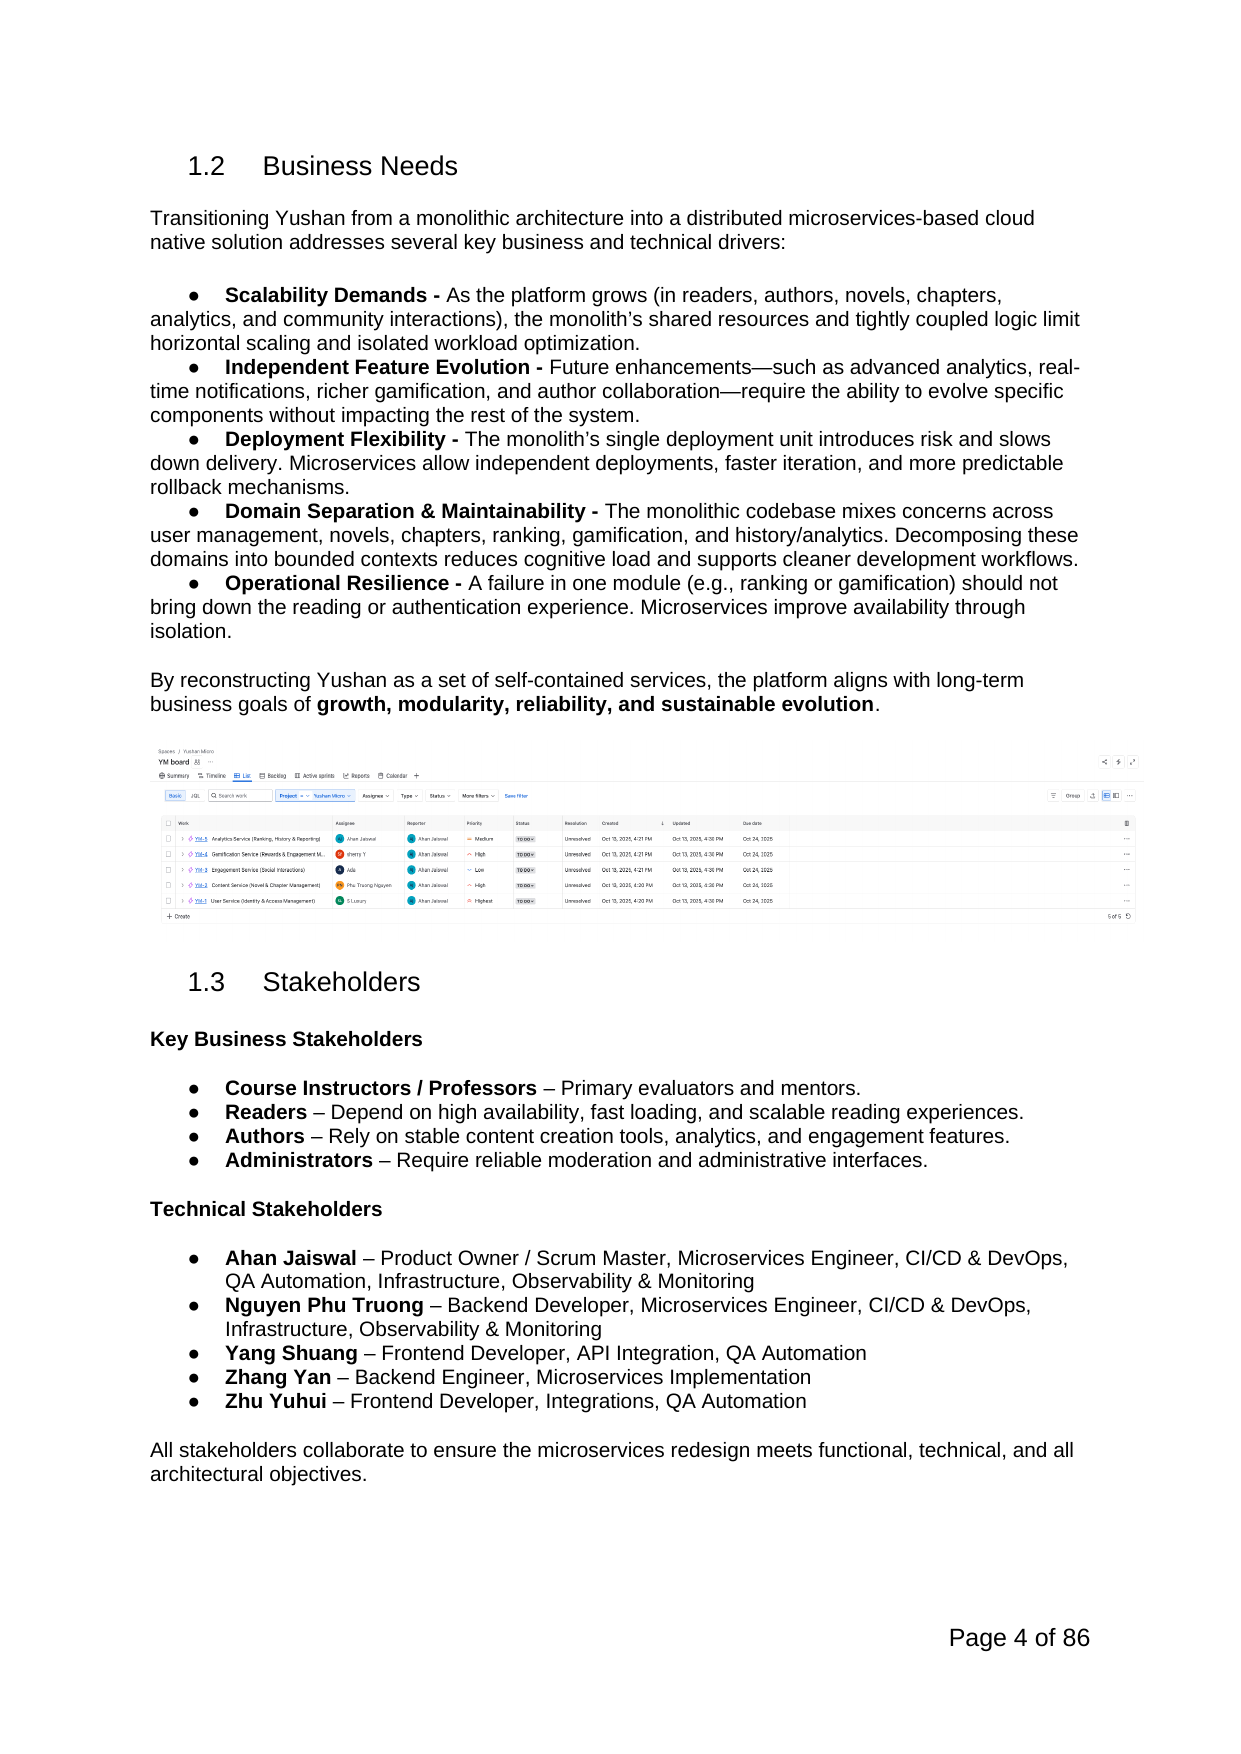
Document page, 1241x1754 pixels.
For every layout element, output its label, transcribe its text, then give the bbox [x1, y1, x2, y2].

text Transitioning Yushan from a monolithic architecture into a distributed microservices-based cloud native solution addresses several key business and technical drivers: [150, 206, 1090, 254]
text By reconstructing Yushan as a set of self-contained services, the platform aligns with long-term business goals of growth, modularity, reliability, and sustainable evolution. [150, 668, 1090, 716]
list Zhu Yuhui – Frontend Developer, Integrations, QA Automation [187, 1389, 1090, 1413]
list Independent Feature Evolution - Future enhancements—such as advanced analytics, real-time notifications, richer gamification, and author collaboration—require the ability to evolve specific components without impacting the rest of the system. [150, 355, 1090, 427]
list Yang Shuang – Frontend Developer, API Integration, QA Automation [187, 1341, 1090, 1365]
list Zhang Yan – Backend Engineer, Microservices Implementation [187, 1365, 1090, 1389]
picture [150, 740, 1144, 942]
list Readers – Depend on high availability, fast loading, and scalable reading experiences. [187, 1099, 1090, 1123]
text Technical Stakeholders [150, 1196, 1090, 1220]
list Domain Separation & Maintainability - The monolithic codebase mixes concerns across user management, novels, chapters, ranking, gamification, and history/analytics. Decomposing these domains into bounded contexts reduces cognitive load and supports cleaner development workflows. [150, 499, 1090, 571]
list Scalability Demands - As the platform grows (in readers, authors, novels, chapters, analytics, and community interactions), the monolith’s shared resources and tightly coupled logic limit horizontal scaling and isolated workload optimization. [150, 283, 1090, 355]
list Course Instructors / Professors – Primary evaluators and mentors. [187, 1076, 1090, 1099]
list Operational Resilience - A failure in one module (e.g., ranking or gamification) should not bring down the reading or authentication experience. Microservices improve availability through isolation. [150, 571, 1090, 643]
subtitle Stakeholders [187, 966, 1090, 997]
list Administrators – Require reliable moderation and administrative interfaces. [187, 1147, 1090, 1171]
list Authors – Rely on stable content creation tools, analytics, and engagement features. [187, 1123, 1090, 1147]
text All stakeholders collaborate to ensure the microservices redesign meets functional, technical, and all architectural objectives. [150, 1438, 1090, 1486]
list Ahan Jaiswal – Product Owner / Scrum Master, Microservices Engineer, CI/CD & DevOps, QA Automation, Infrastructure, Observability & Monitoring [187, 1245, 1090, 1293]
list Deployment Flexibility - The monolith’s single deployment unit introduces risk and slows down delivery. Microservices allow independent deployments, faster iteration, and more predictable rollback mechanisms. [150, 427, 1090, 499]
subtitle Business Needs [187, 150, 1090, 181]
list Nguyen Phu Truong – Backend Developer, Microservices Engineer, CI/CD & DevOps, Infrastructure, Observability & Monitoring [187, 1293, 1090, 1341]
text Key Business Stakeholders [150, 1027, 1090, 1051]
